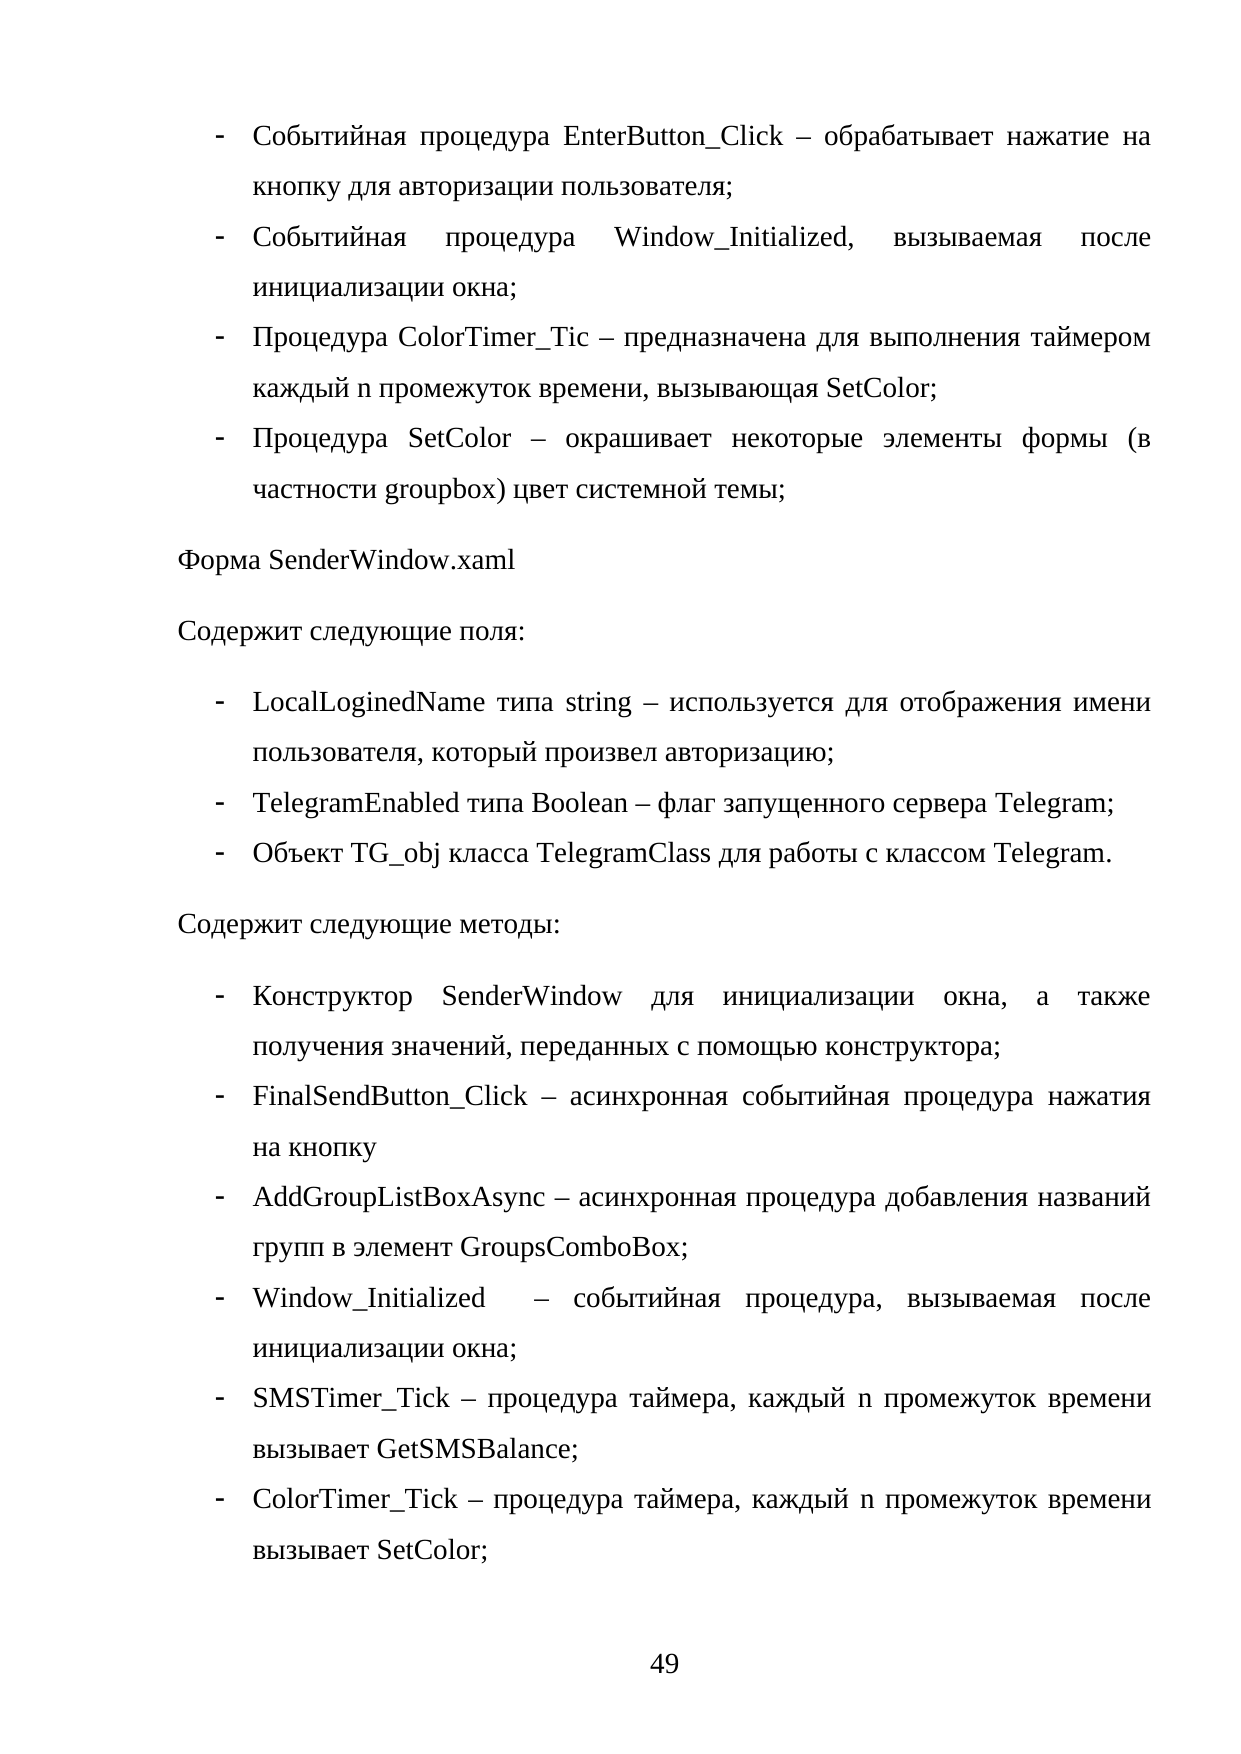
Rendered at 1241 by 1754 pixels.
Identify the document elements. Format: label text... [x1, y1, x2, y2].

list SMSTimer_Tick – процедура таймера, каждый n промежуток времени вызывает GetSMSBalance; [215, 1381, 1152, 1464]
list Объект TG_obj класса TelegramClass для работы с классом Telegram. [215, 835, 1152, 869]
list Процедура ColorTimer_Tic – предназначена для выполнения таймером каждый n промежуток времени, вызывающая SetColor; [215, 319, 1152, 403]
list ColorTimer_Tick – процедура таймера, каждый n промежуток времени вызывает SetColor; [215, 1481, 1152, 1565]
list Событийная процедура EnterButton_Click – обрабатывает нажатие на кнопку для авторизации пользователя; [215, 118, 1152, 202]
text Форма SenderWindow.xaml [177, 542, 1152, 575]
list Window_Initialized – событийная процедура, вызываемая после инициализации окна; [215, 1280, 1152, 1364]
text Содержит следующие поля: [177, 613, 1152, 647]
list LocalLoginedName типа string – используется для отображения имени пользователя, который произвел авторизацию; [215, 684, 1152, 768]
text Содержит следующие методы: [177, 907, 1152, 940]
list TelegramEnabled типа Boolean – флаг запущенного сервера Telegram; [215, 785, 1152, 818]
list Событийная процедура Window_Initialized, вызываемая после инициализации окна; [215, 219, 1152, 303]
list Конструктор SenderWindow для инициализации окна, а также получения значений, переданных с помощью конструктора; [215, 978, 1152, 1062]
list AddGroupListBoxAsync – асинхронная процедура добавления названий групп в элемент GroupsComboBox; [215, 1179, 1152, 1263]
list FinalSendButton_Click – асинхронная событийная процедура нажатия на кнопку [215, 1078, 1152, 1162]
list Процедура SetColor – окрашивает некоторые элементы формы (в частности groupbox) цвет системной темы; [215, 420, 1152, 504]
